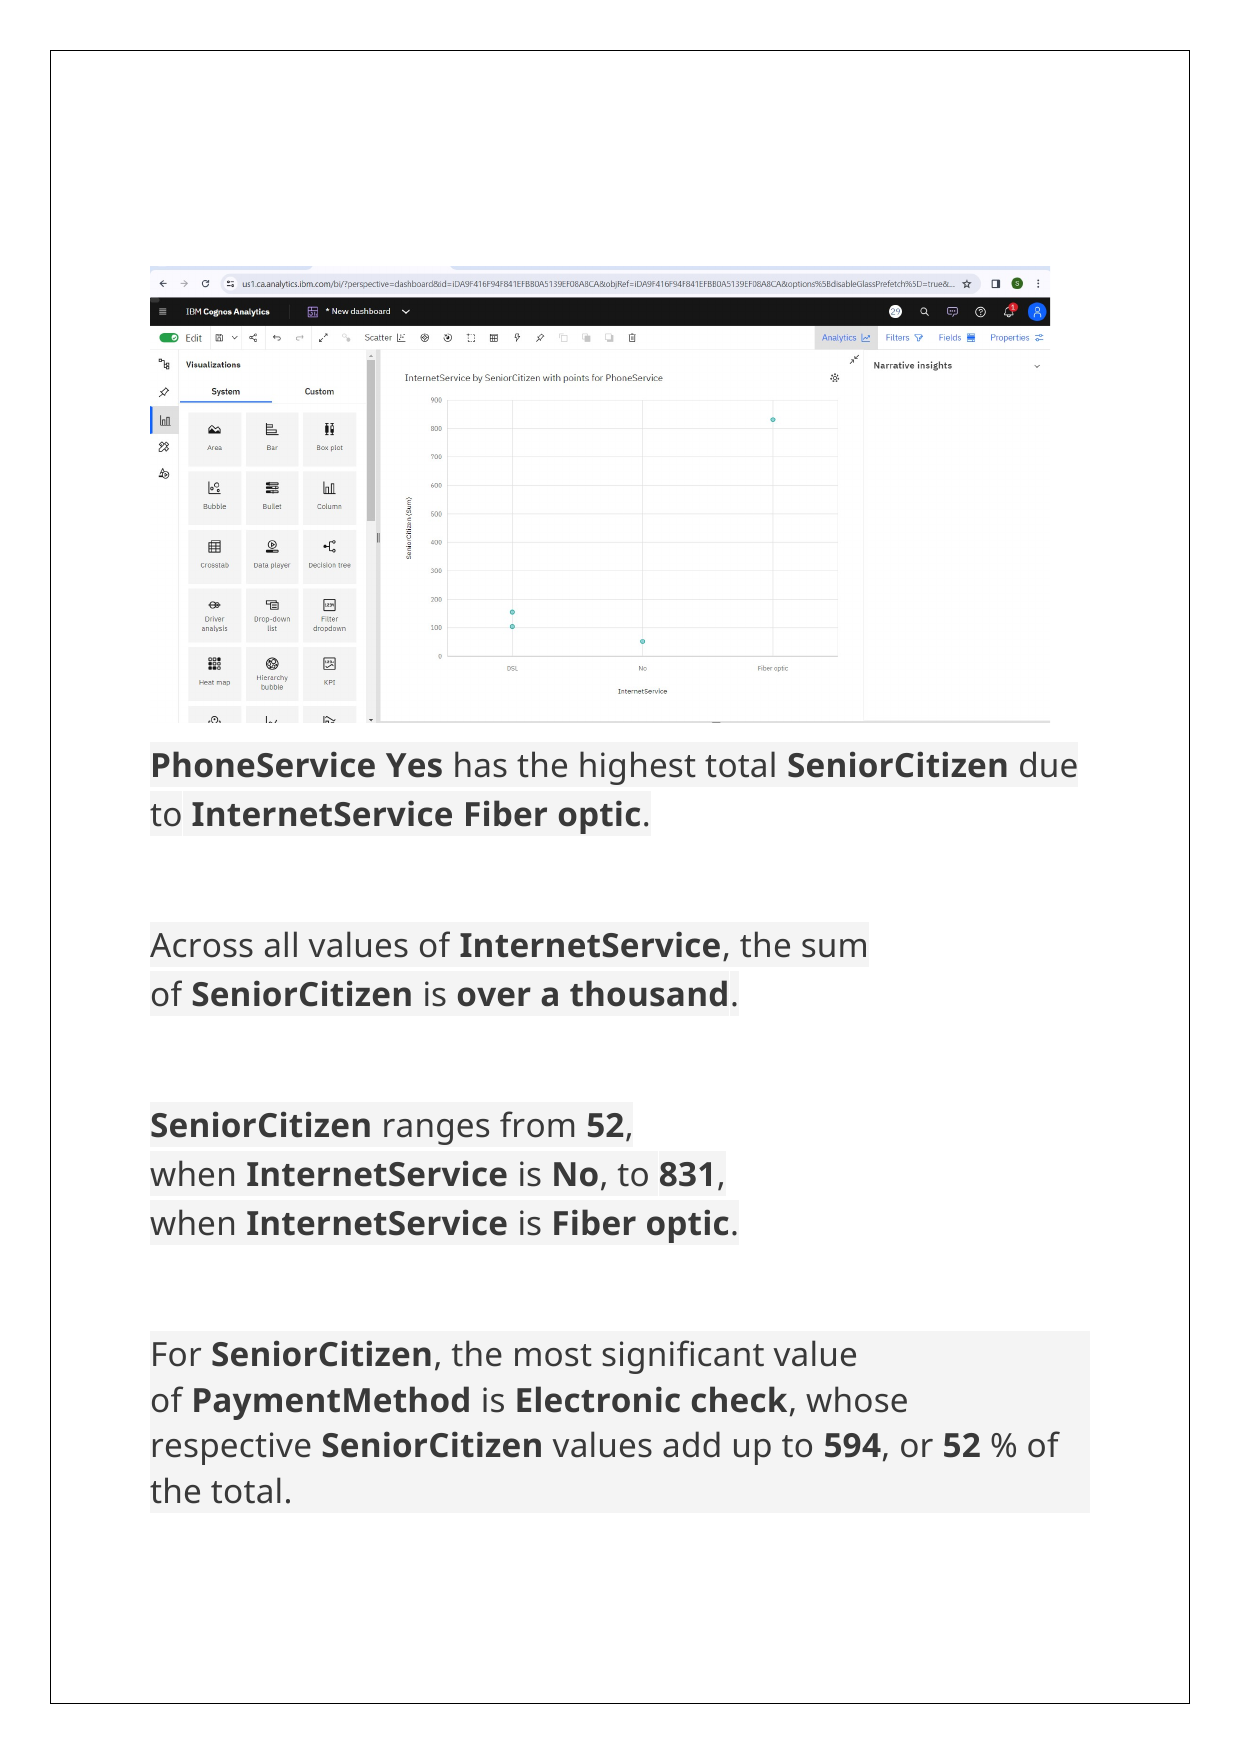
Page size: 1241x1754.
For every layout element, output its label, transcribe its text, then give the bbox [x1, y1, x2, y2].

text For SeniorCitizen, the most significant value of PaymentMethod is Electronic check, whose respective SeniorCitizen values add up to 594, or 52 % of the total. [150, 1331, 1090, 1513]
text Across all values of InternetService, the sum of SeniorCitizen is over a thousand. [150, 922, 1090, 1016]
text PhoneService Yes has the highest total SeniorCitizen due to InternetService Fiber optic. [150, 742, 1090, 836]
picture [150, 266, 1050, 723]
text SeniorCitizen ranges from 52, when InternetService is No, to 831, when InternetService is Fiber optic. [150, 1102, 1090, 1245]
